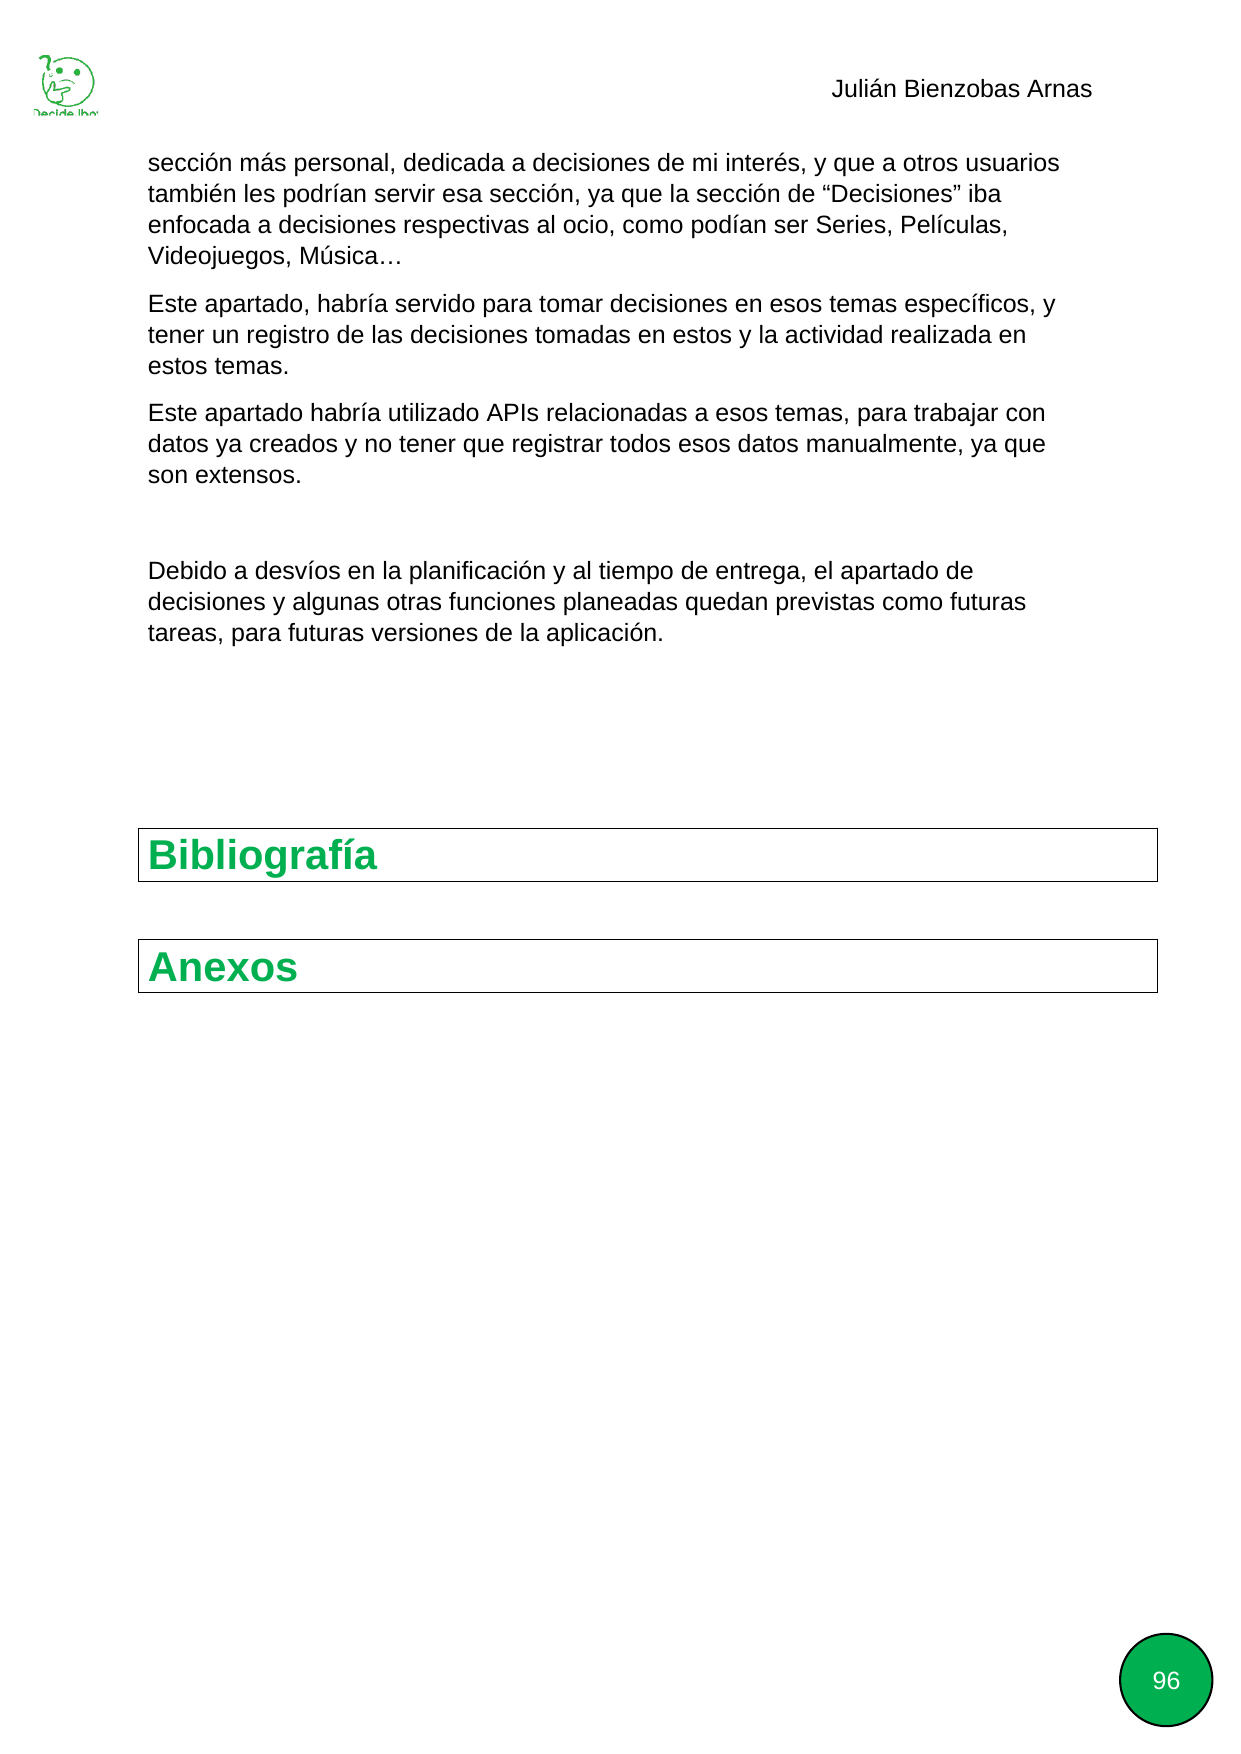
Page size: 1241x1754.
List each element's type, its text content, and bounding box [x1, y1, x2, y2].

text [148, 148, 1092, 269]
subtitle Anexos [139, 940, 1157, 992]
text Este apartado habría utilizado APIs relacionadas a esos temas, para trabajar con datos ya creados y no tener que registrar todos esos datos manualmente, ya que son extensos. [148, 398, 1092, 489]
text Este apartado, habría servido para tomar decisiones en esos temas específicos, y tener un registro de las decisiones tomadas en estos y la actividad realizada en estos temas. [148, 288, 1092, 379]
subtitle Bibliografía [139, 829, 1157, 881]
picture [32, 55, 99, 114]
text Debido a desvíos en la planificación y al tiempo de entrega, el apartado de decisiones y algunas otras funciones planeadas quedan previstas como futuras tareas, para futuras versiones de la aplicación. [148, 556, 1092, 647]
